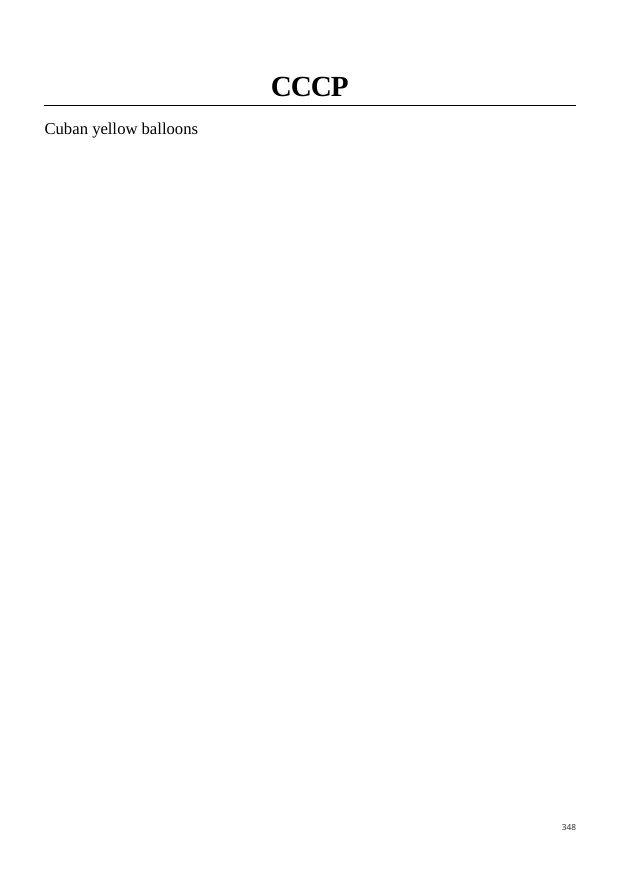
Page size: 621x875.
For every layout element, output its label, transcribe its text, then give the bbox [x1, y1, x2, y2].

text Cuban yellow balloons [44, 118, 576, 138]
subtitle CCCP [44, 69, 576, 105]
